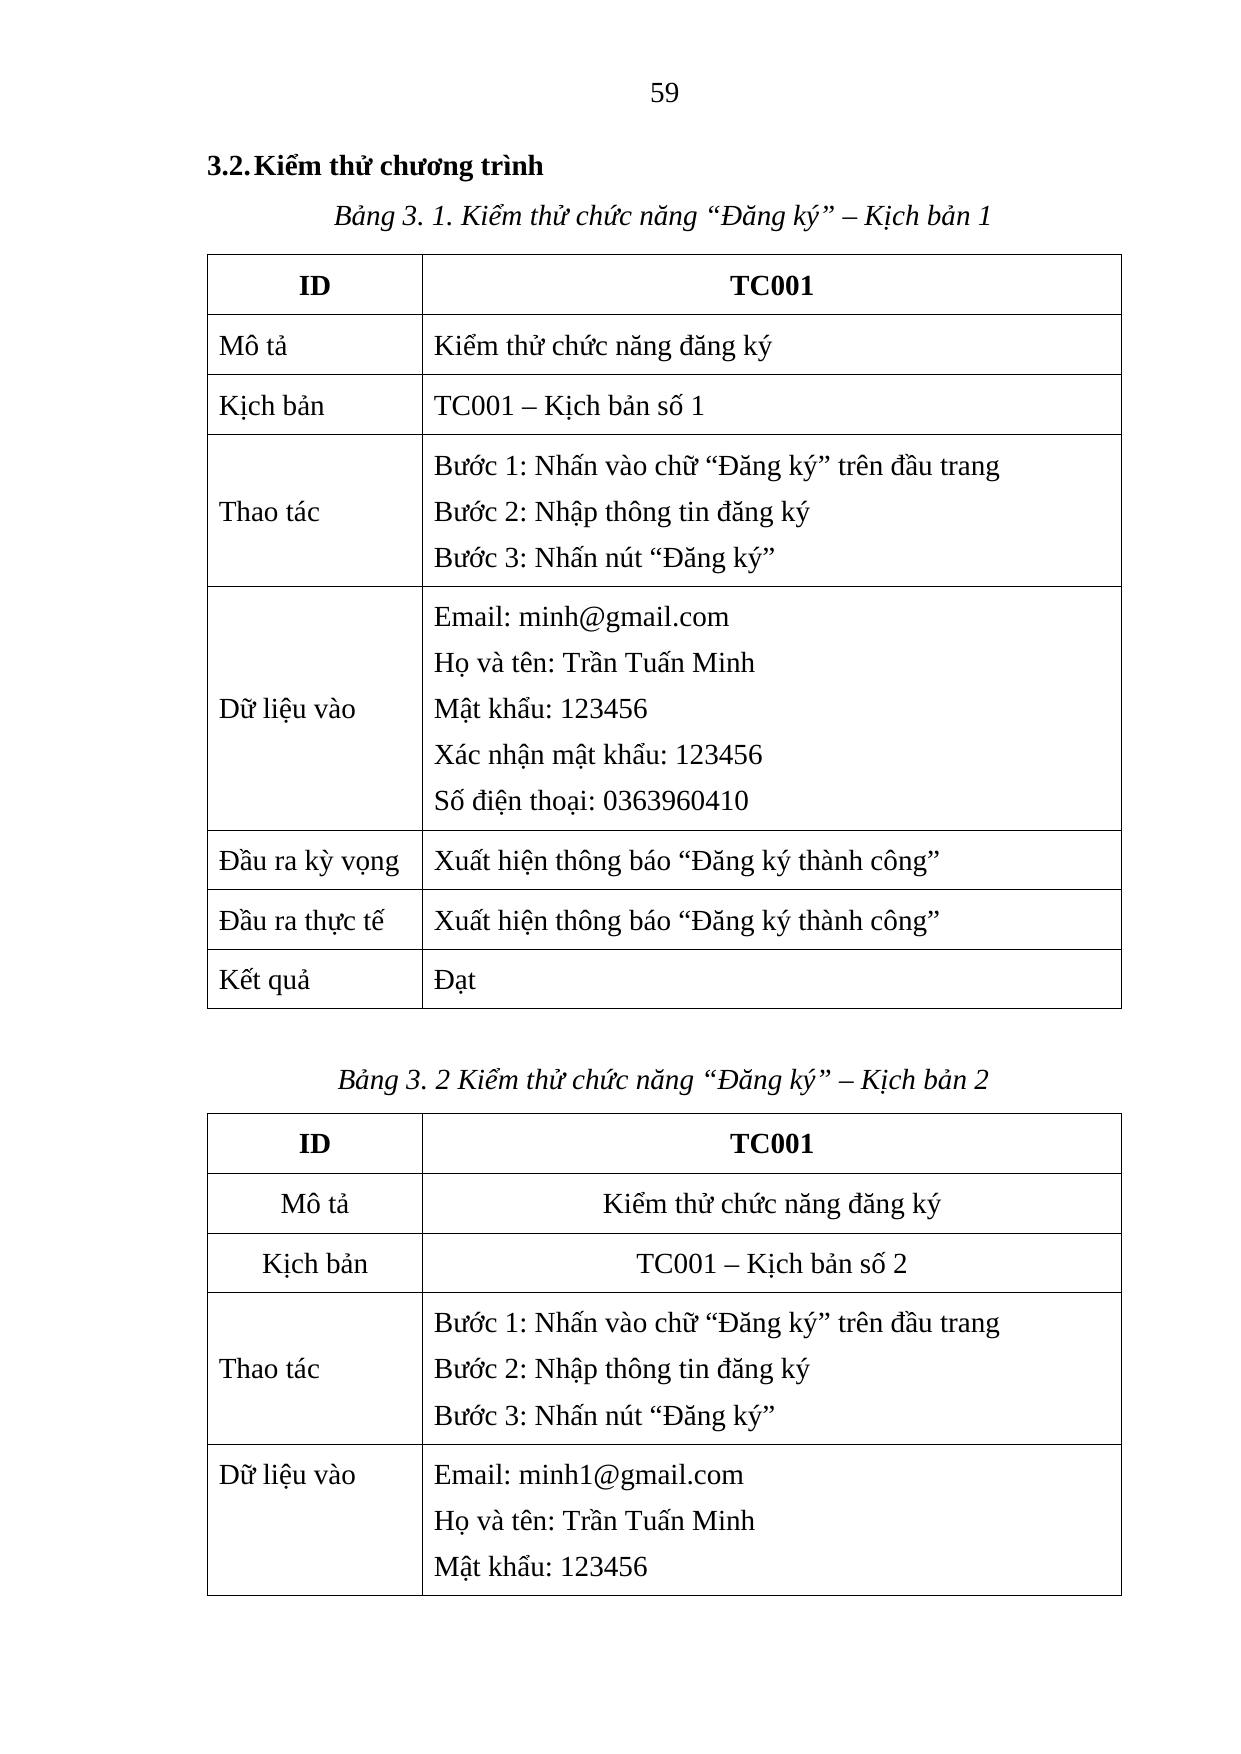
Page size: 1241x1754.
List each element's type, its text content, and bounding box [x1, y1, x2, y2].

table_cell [423, 1445, 1121, 1595]
table_cell Kịch bản [208, 1234, 422, 1292]
text Bảng 3. 2 Kiểm thử chức năng “Đăng ký” – Kịch bản 2 [207, 1062, 1122, 1096]
table_cell Đầu ra kỳ vọng [208, 831, 422, 889]
table_header ID [208, 1114, 422, 1172]
subtitle Kiểm thử chương trình [207, 148, 1122, 181]
table_cell Kịch bản [208, 375, 422, 434]
table_cell TC001 – Kịch bản số 1 [423, 375, 1121, 434]
table_cell Kết quả [208, 950, 422, 1008]
table_cell Dữ liệu vào [208, 587, 422, 829]
table_header ID [208, 255, 422, 314]
table_cell Mô tả [208, 1174, 422, 1232]
table_cell Xuất hiện thông báo “Đăng ký thành công” [423, 890, 1121, 949]
table_cell Mô tả [208, 315, 422, 374]
table_cell Dữ liệu vào [208, 1445, 422, 1595]
table_cell Xuất hiện thông báo “Đăng ký thành công” [423, 831, 1121, 889]
table_cell Kiểm thử chức năng đăng ký [423, 1174, 1121, 1232]
table_cell TC001 – Kịch bản số 2 [423, 1234, 1121, 1292]
table_header TC001 [423, 1114, 1121, 1172]
text Bảng 3. 1. Kiểm thử chức năng “Đăng ký” – Kịch bản 1 [207, 198, 1122, 232]
table_cell Thao tác [208, 435, 422, 586]
table_cell Thao tác [208, 1293, 422, 1444]
table_cell Email: minh@gmail.com Họ và tên: Trần Tuấn Minh Mật khẩu: 123456 Xác nhận mật khẩu: 123456 Số điện thoại: 0363960410 [423, 587, 1121, 829]
table_header TC001 [423, 255, 1121, 314]
table_cell Bước 1: Nhấn vào chữ “Đăng ký” trên đầu trang Bước 2: Nhập thông tin đăng ký Bước 3: Nhấn nút “Đăng ký” [423, 435, 1121, 586]
table_cell Bước 1: Nhấn vào chữ “Đăng ký” trên đầu trang Bước 2: Nhập thông tin đăng ký Bước 3: Nhấn nút “Đăng ký” [423, 1293, 1121, 1444]
table_cell Đầu ra thực tế [208, 890, 422, 949]
table_cell Kiểm thử chức năng đăng ký [423, 315, 1121, 374]
table_cell Đạt [423, 950, 1121, 1008]
